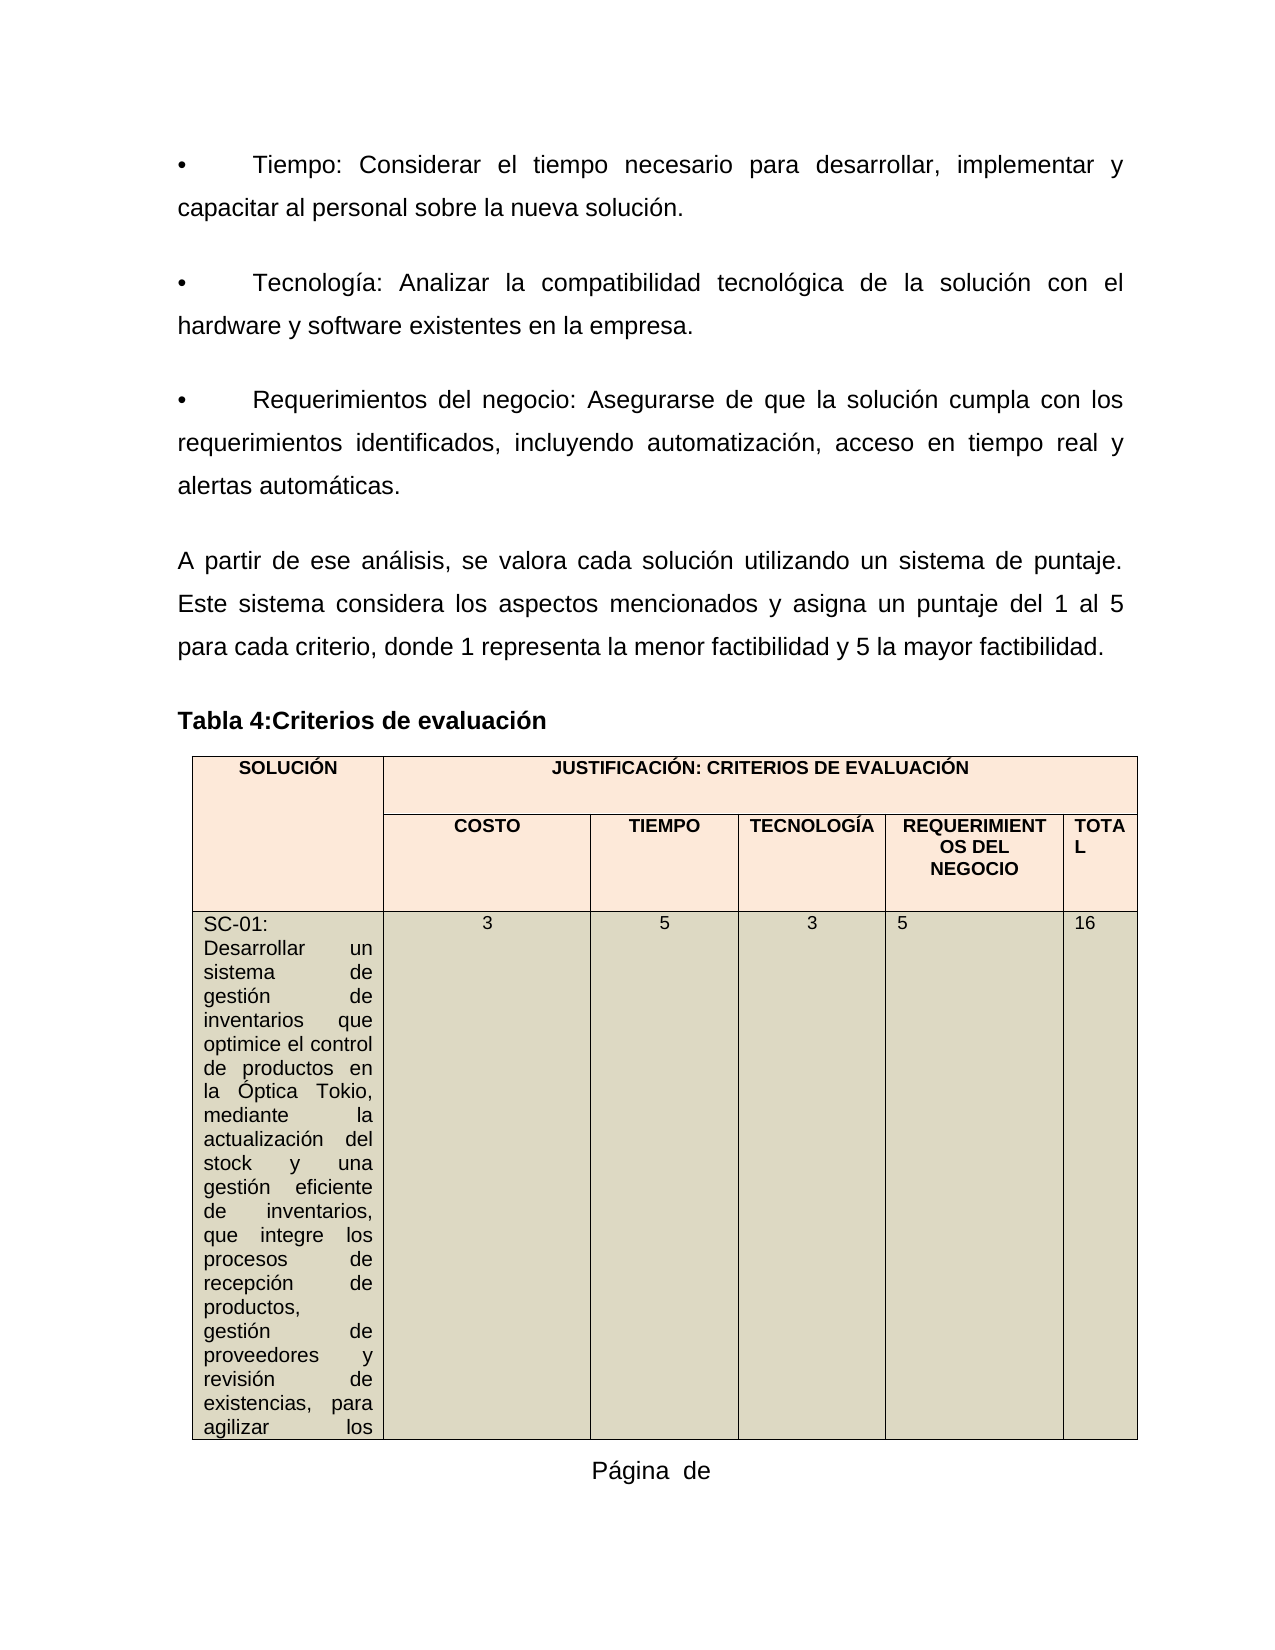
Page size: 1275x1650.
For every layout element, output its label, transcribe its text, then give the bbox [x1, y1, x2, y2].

text • Tiempo: Considerar el tiempo necesario para desarrollar, implementar y capacitar al personal sobre la nueva solución. [177, 150, 1125, 222]
table_cell 16 [1064, 912, 1137, 1439]
text Tabla 4:Criterios de evaluación [177, 706, 1125, 735]
table_cell 3 [739, 912, 885, 1439]
table_header SOLUCIÓN [193, 757, 383, 911]
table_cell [193, 912, 383, 1439]
text • Requerimientos del negocio: Asegurarse de que la solución cumpla con los requerimientos identificados, incluyendo automatización, acceso en tiempo real y alertas automáticas. [177, 385, 1125, 500]
table_header JUSTIFICACIÓN: CRITERIOS DE EVALUACIÓN [384, 757, 1137, 813]
table_cell TIEMPO [591, 815, 738, 911]
table_cell TECNOLOGÍA [739, 815, 885, 911]
table_cell 5 [886, 912, 1063, 1439]
table_cell 5 [591, 912, 738, 1439]
text A partir de ese análisis, se valora cada solución utilizando un sistema de puntaje. Este sistema considera los aspectos mencionados y asigna un puntaje del 1 al 5 para cada criterio, donde 1 representa la menor factibilidad y 5 la mayor factibilidad. [177, 546, 1125, 661]
table_cell 3 [384, 912, 590, 1439]
table_cell COSTO [384, 815, 590, 911]
table_cell TOTAL [1064, 815, 1137, 911]
table_cell REQUERIMIENTOS DEL NEGOCIO [886, 815, 1063, 911]
text • Tecnología: Analizar la compatibilidad tecnológica de la solución con el hardware y software existentes en la empresa. [177, 267, 1125, 339]
